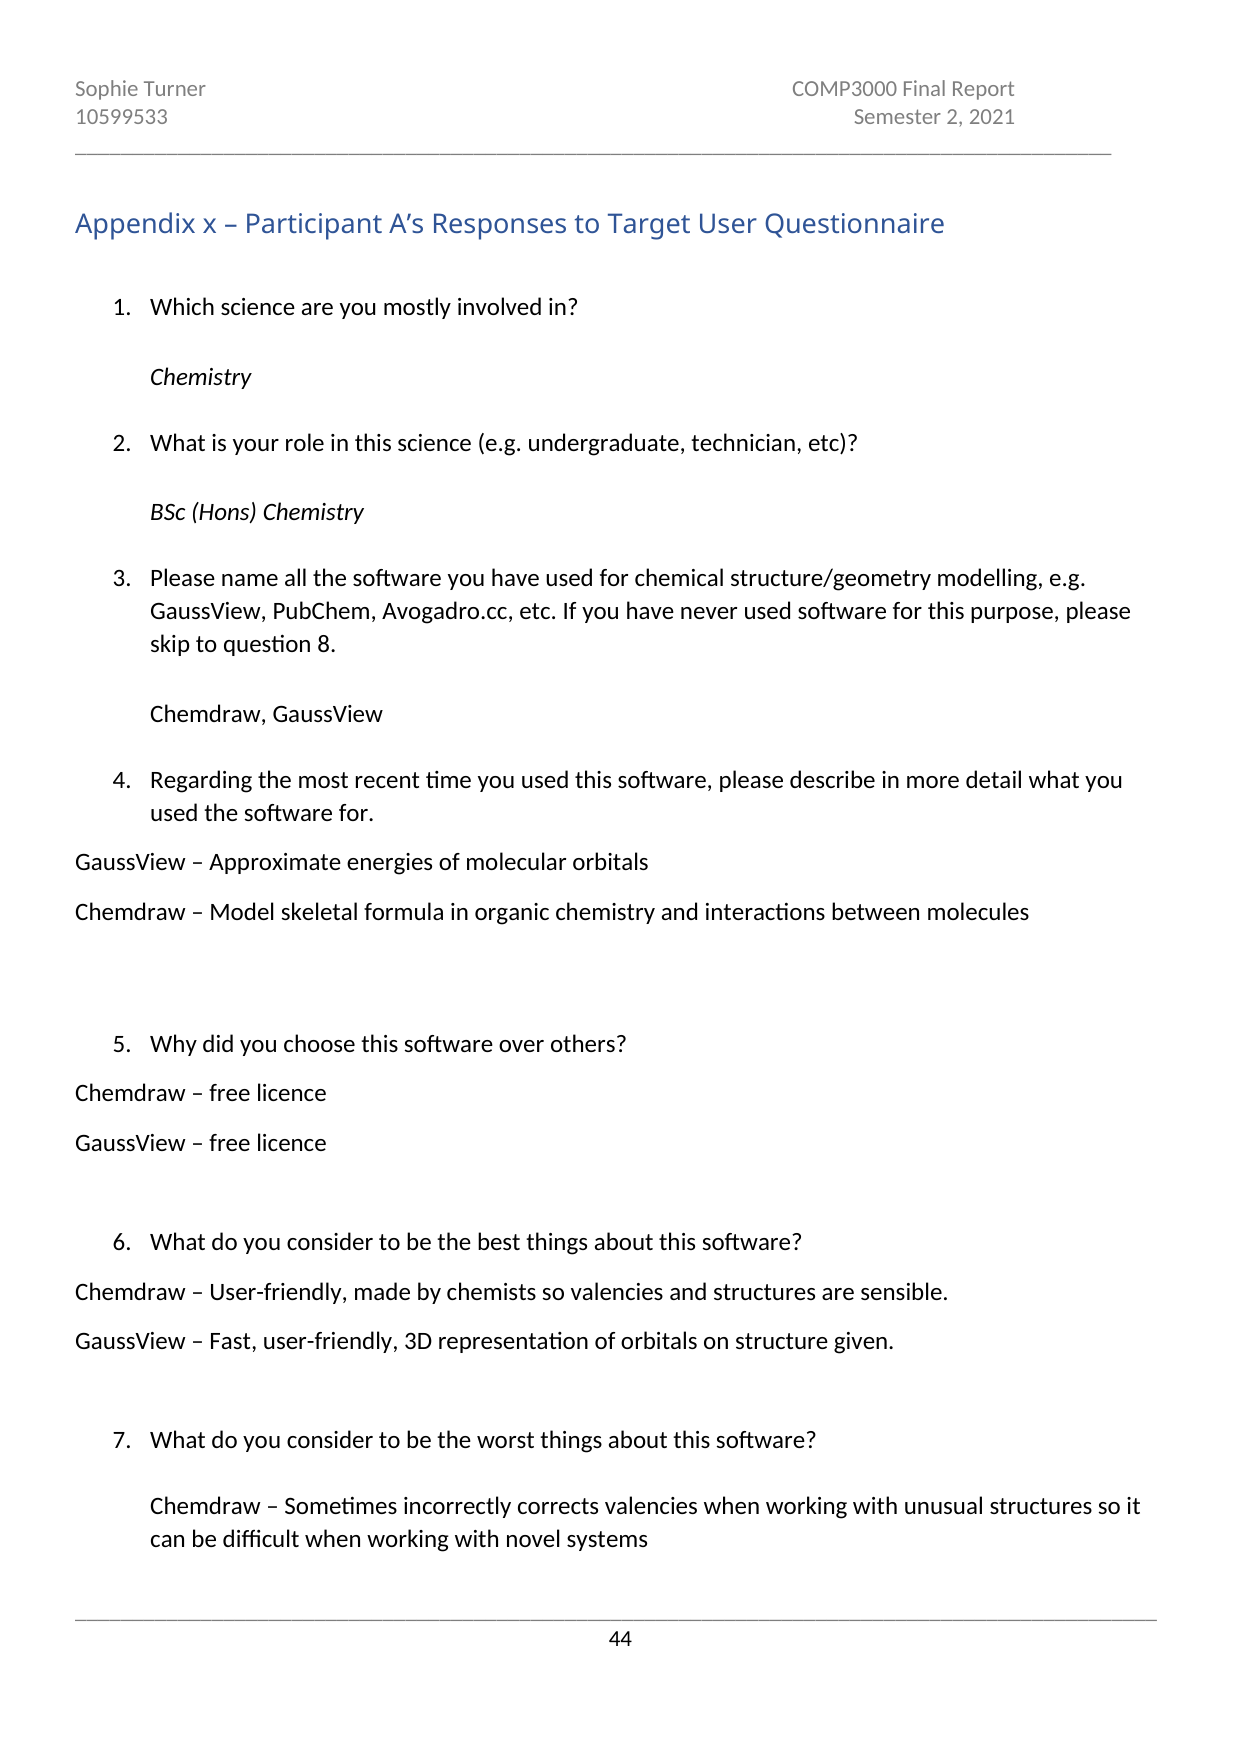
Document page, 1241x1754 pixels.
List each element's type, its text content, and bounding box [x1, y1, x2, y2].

list Chemdraw, GaussView [150, 698, 1165, 728]
text GaussView – Fast, user-friendly, 3D representation of orbitals on structure given. [75, 1325, 1165, 1356]
list Which science are you mostly involved in? [112, 291, 1165, 322]
list Chemdraw – Sometimes incorrectly corrects valencies when working with unusual structures so it can be difficult when working with novel systems [150, 1490, 1165, 1554]
text Chemdraw – free licence [75, 1077, 1165, 1108]
list BSc (Hons) Chemistry [150, 497, 1165, 527]
text Chemdraw – User-friendly, made by chemists so valencies and structures are sensible. [75, 1276, 1165, 1306]
text GaussView – Approximate energies of molecular orbitals [75, 846, 1165, 877]
text GaussView – free licence [75, 1127, 1165, 1158]
list Please name all the software you have used for chemical structure/geometry modelling, e.g. GaussView, PubChem, Avogadro.cc, etc. If you have never used software for this purpose, please skip to question 8. [112, 562, 1165, 659]
subtitle Appendix x – Participant A’s Responses to Target User Questionnaire [75, 205, 1165, 242]
list What do you consider to be the worst things about this software? [112, 1424, 1165, 1455]
list What do you consider to be the best things about this software? [112, 1226, 1165, 1257]
list Why did you choose this software over others? [112, 1028, 1165, 1058]
text Chemdraw – Model skeletal formula in organic chemistry and interactions between molecules [75, 896, 1165, 926]
list What is your role in this science (e.g. undergraduate, technician, etc)? [112, 427, 1165, 457]
list Chemistry [150, 361, 1165, 392]
list Regarding the most recent time you used this software, please describe in more detail what you used the software for. [112, 764, 1165, 827]
